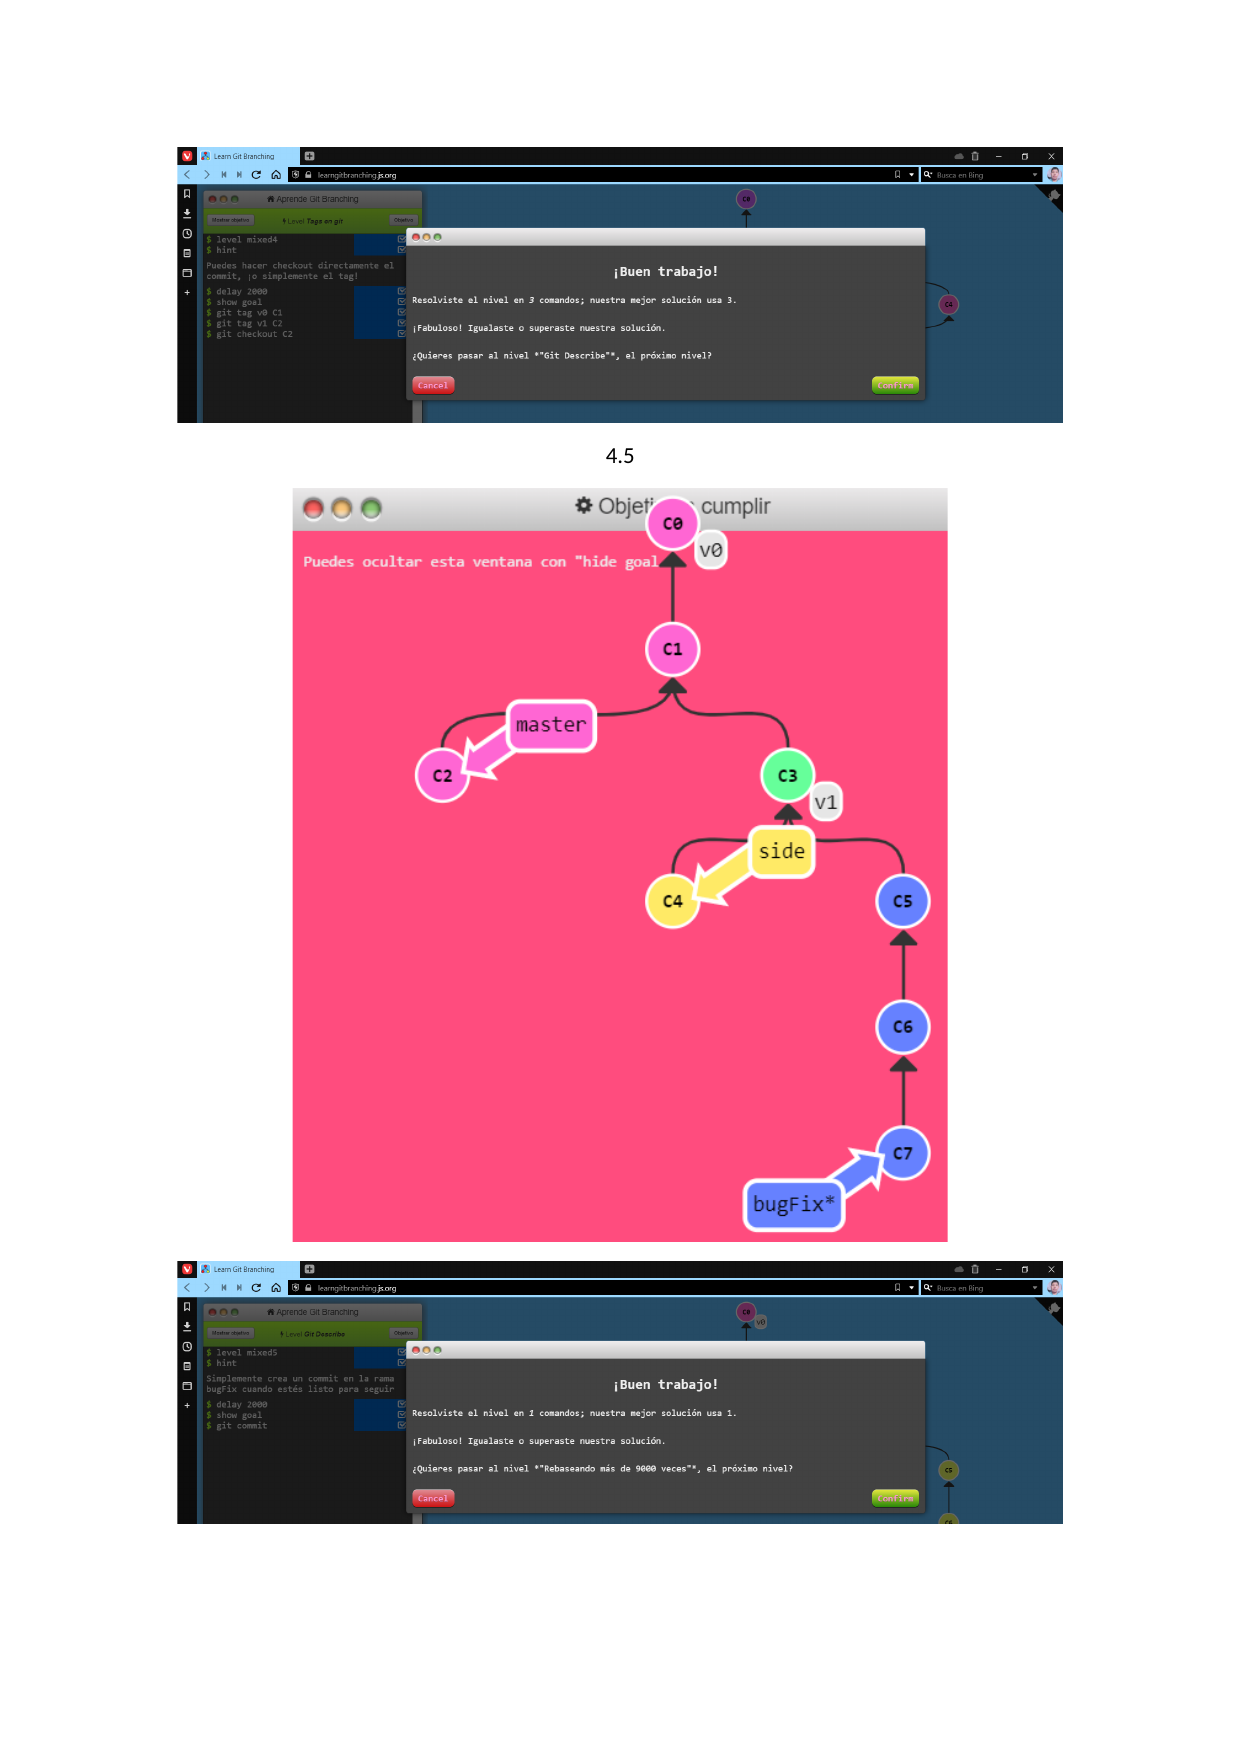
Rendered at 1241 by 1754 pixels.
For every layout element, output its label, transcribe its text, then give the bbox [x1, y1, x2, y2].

text 4.5 [177, 441, 1063, 469]
picture [292, 488, 948, 1242]
picture [177, 147, 1063, 423]
picture [177, 1261, 1063, 1524]
